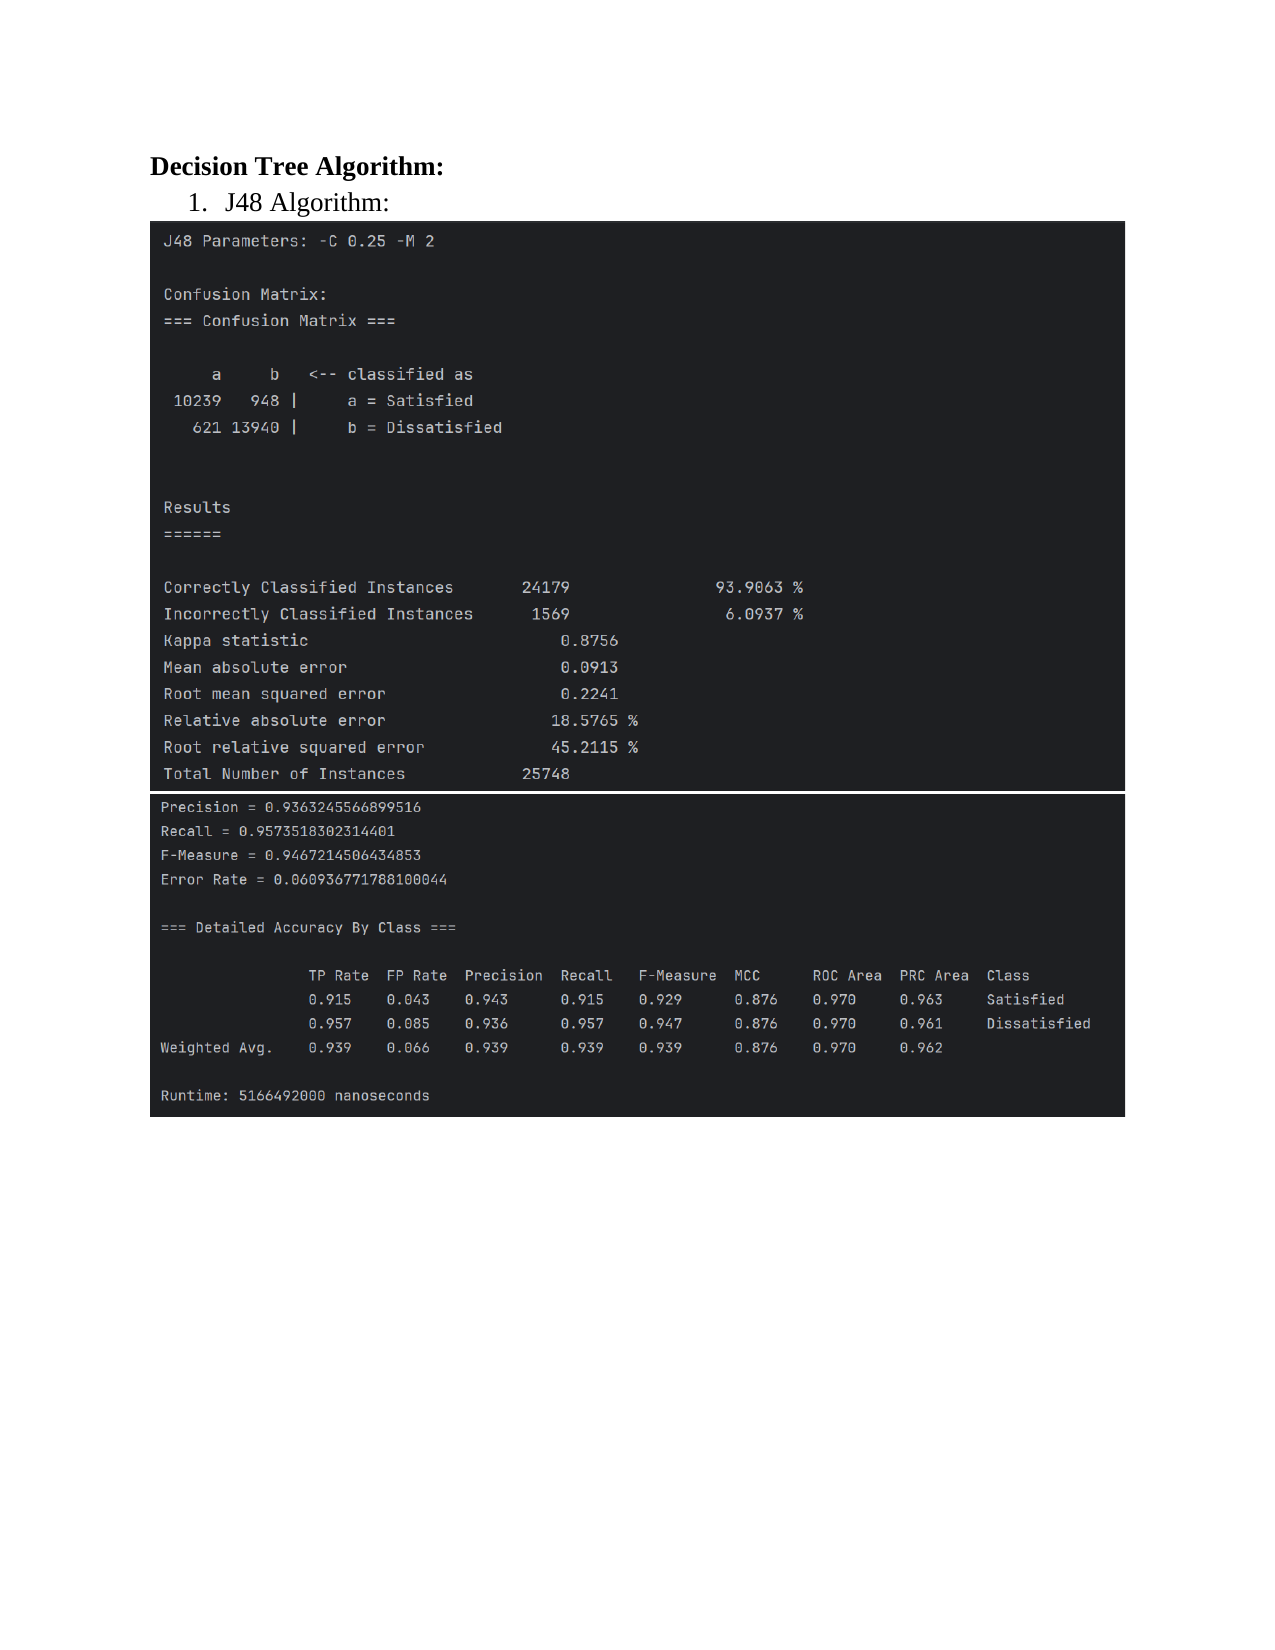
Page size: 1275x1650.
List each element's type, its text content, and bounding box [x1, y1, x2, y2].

subtitle Decision Tree Algorithm: [150, 150, 1125, 181]
picture [150, 221, 1125, 791]
subtitle J48 Algorithm: [187, 186, 1125, 217]
picture [150, 794, 1125, 1117]
